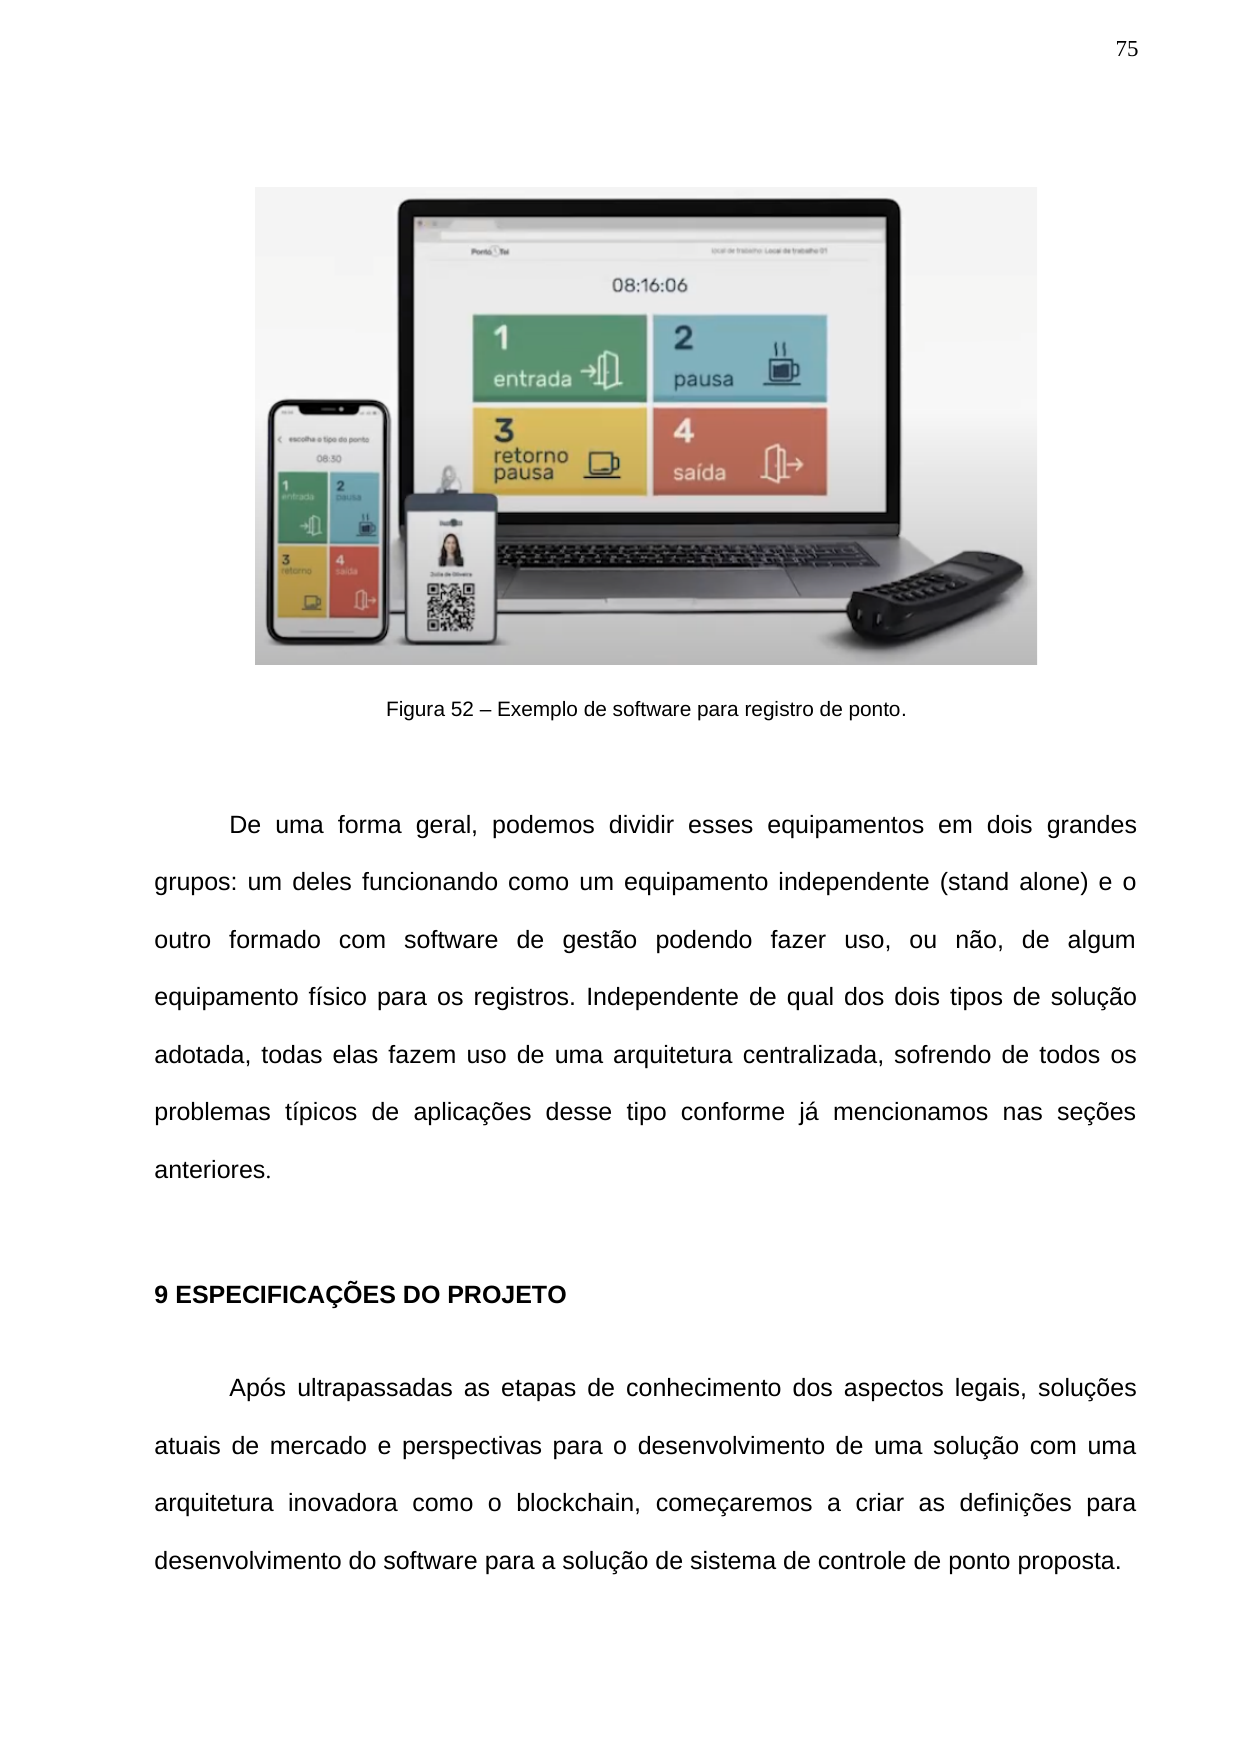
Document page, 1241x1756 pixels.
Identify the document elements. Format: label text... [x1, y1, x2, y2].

text Após ultrapassadas as etapas de conhecimento dos aspectos legais, soluções atuais de mercado e perspectivas para o desenvolvimento de uma solução com uma arquitetura inovadora como o blockchain, começaremos a criar as definições para desenvolvimento do software para a solução de sistema de controle de ponto proposta. [154, 1373, 1138, 1575]
text Figura 52 – Exemplo de software para registro de ponto. [154, 697, 1138, 721]
text De uma forma geral, podemos dividir esses equipamentos em dois grandes grupos: um deles funcionando como um equipamento independente (stand alone) e o outro formado com software de gestão podendo fazer uso, ou não, de algum equipamento físico para os registros. Independente de qual dos dois tipos de solução adotada, todas elas fazem uso de uma arquitetura centralizada, sofrendo de todos os problemas típicos de aplicações desse tipo conforme já mencionamos nas seções anteriores. [154, 810, 1138, 1183]
subtitle 9 ESPECIFICAÇÕES DO PROJETO [154, 1280, 1138, 1309]
picture [255, 187, 1038, 665]
